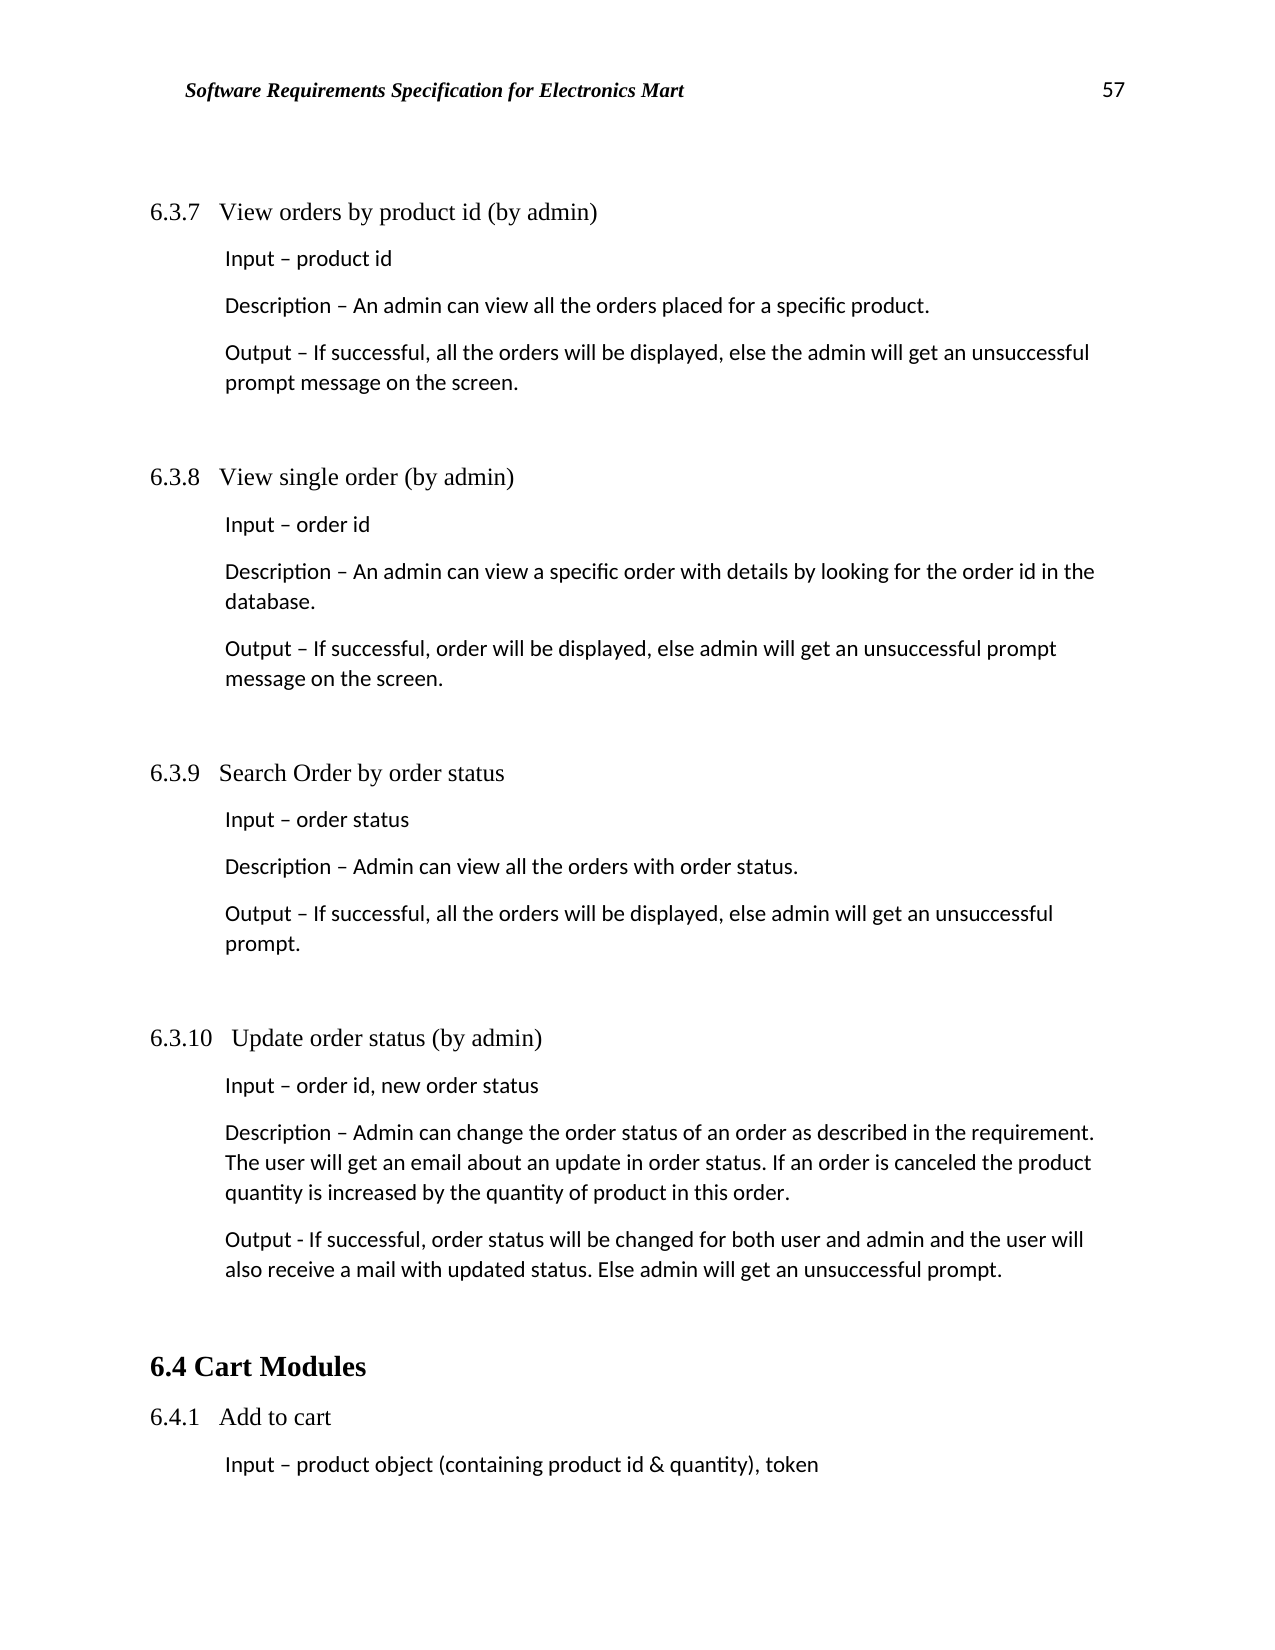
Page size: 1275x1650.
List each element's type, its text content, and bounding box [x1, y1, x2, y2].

text Input – order id, new order status [225, 1071, 1125, 1099]
text Output – If successful, all the orders will be displayed, else admin will get an unsuccessful prompt. [225, 899, 1125, 958]
text Output - If successful, order status will be changed for both user and admin and the user will also receive a mail with updated status. Else admin will get an unsuccessful prompt. [225, 1225, 1125, 1283]
text Input – product object (containing product id & quantity), token [225, 1450, 1125, 1478]
text Description – Admin can change the order status of an order as described in the requirement. The user will get an email about an update in order status. If an order is canceled the product quantity is increased by the quantity of product in this order. [225, 1118, 1125, 1206]
text 6.3.7 View orders by product id (by admin) [150, 197, 1125, 226]
text Output – If successful, order will be displayed, else admin will get an unsuccessful prompt message on the screen. [225, 634, 1125, 692]
text Input – order status [225, 806, 1125, 834]
text Description – An admin can view a specific order with details by looking for the order id in the database. [225, 557, 1125, 615]
text Description – An admin can view all the orders placed for a specific product. [225, 291, 1125, 319]
text 6.3.10 Update order status (by admin) [150, 1023, 1125, 1052]
text 6.4.1 Add to cart [150, 1402, 1125, 1431]
text 6.4 Cart Modules [150, 1349, 1125, 1383]
text Input – product id [225, 244, 1125, 273]
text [225, 338, 1125, 397]
text 6.3.8 View single order (by admin) [150, 462, 1125, 491]
text Description – Admin can view all the orders with order status. [225, 852, 1125, 881]
text Input – order id [225, 510, 1125, 538]
text 6.3.9 Search Order by order status [150, 758, 1125, 787]
